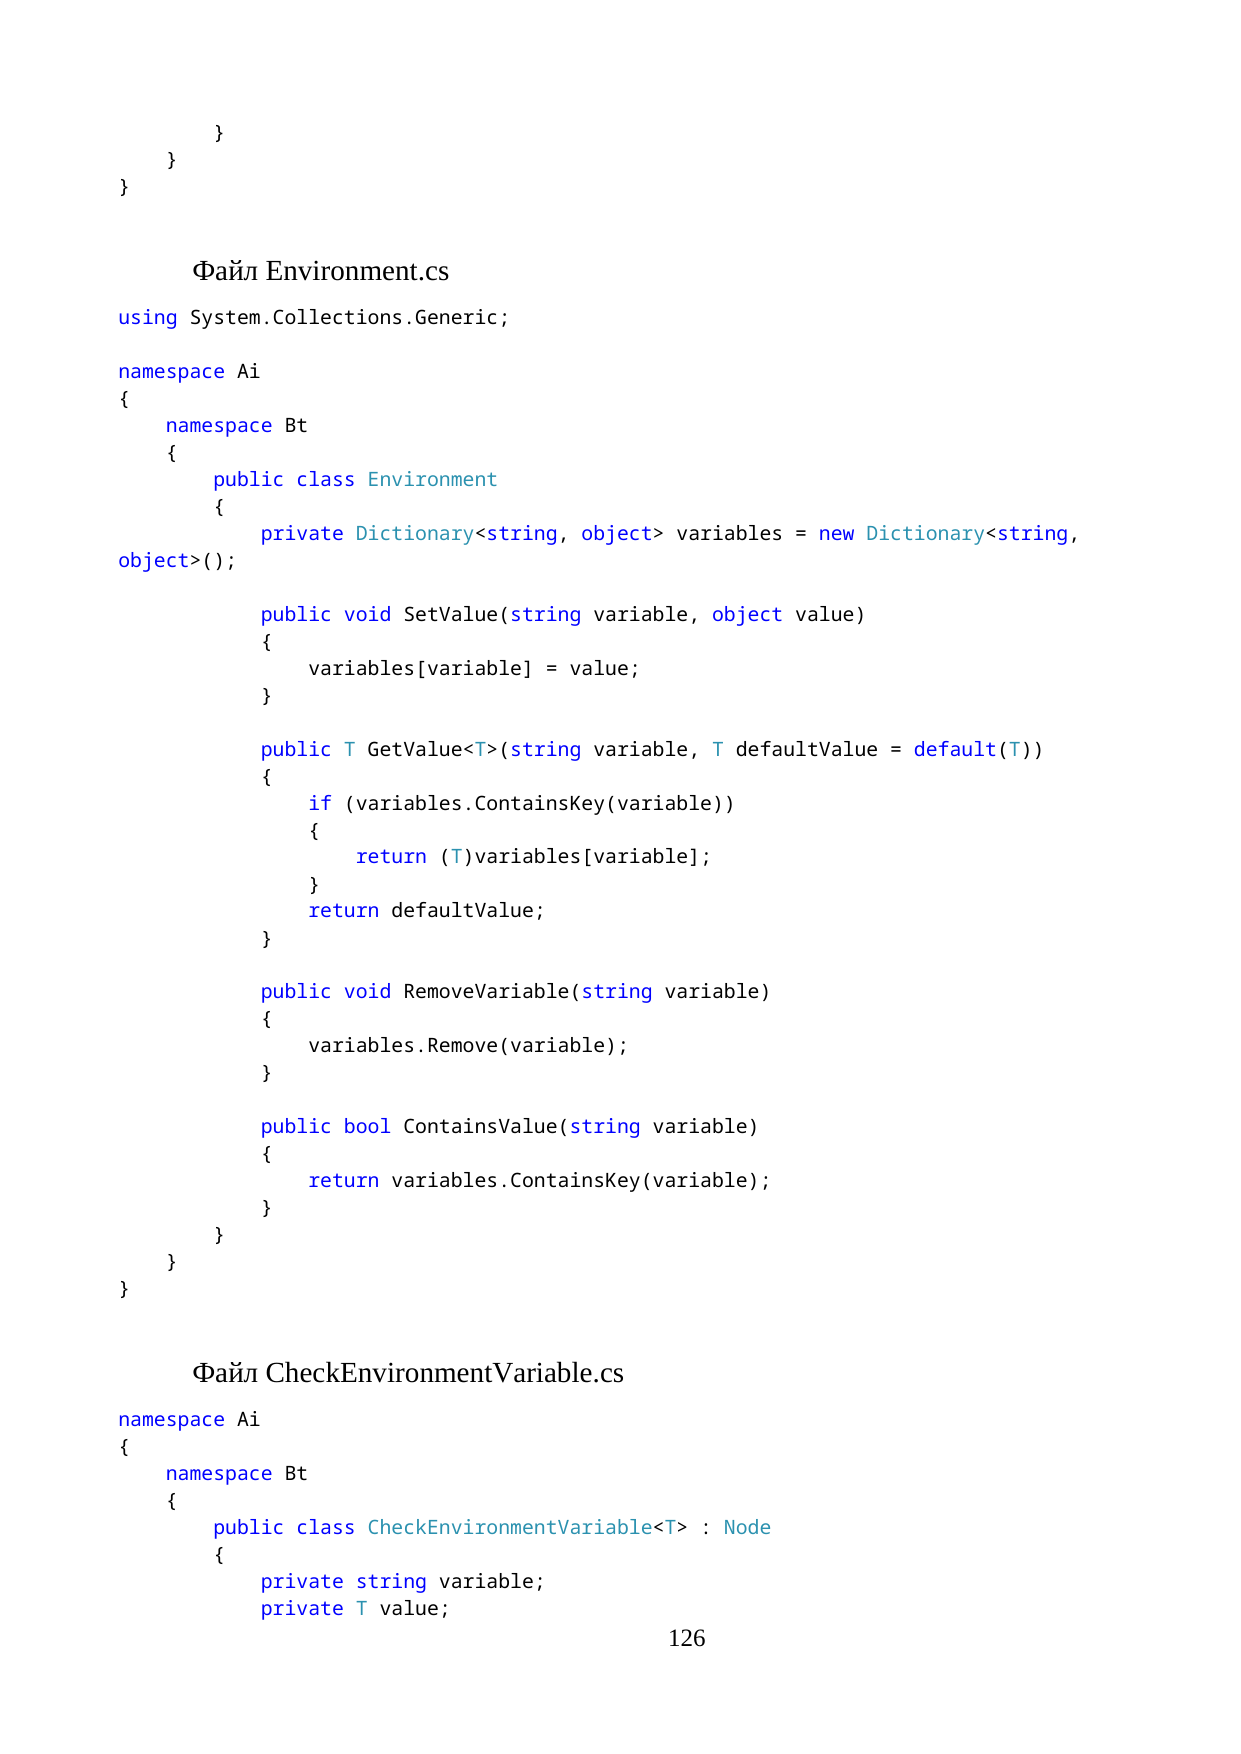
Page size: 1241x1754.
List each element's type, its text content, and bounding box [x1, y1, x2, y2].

text { [118, 762, 1181, 789]
text Файл Environment.cs [118, 253, 1181, 286]
text return variables.ContainsKey(variable); [118, 1167, 1181, 1193]
text { [118, 1139, 1181, 1167]
text { [118, 627, 1181, 654]
text private T value; [118, 1594, 1181, 1621]
text public class Environment [118, 465, 1181, 492]
text return defaultValue; [118, 897, 1181, 924]
text namespace Bt [118, 411, 1181, 438]
text return (T)variables[variable]; [118, 843, 1181, 870]
text } [118, 1193, 1181, 1221]
text using System.Collections.Generic; [118, 303, 1181, 330]
text } [118, 172, 1181, 199]
text public void RemoveVariable(string variable) [118, 978, 1181, 1005]
text private string variable; [118, 1567, 1181, 1594]
text { [118, 1433, 1181, 1459]
text public class CheckEnvironmentVariable<T> : Node [118, 1513, 1181, 1541]
text namespace Ai [118, 1406, 1181, 1433]
text } [118, 1221, 1181, 1247]
text public bool ContainsValue(string variable) [118, 1113, 1181, 1139]
text variables.Remove(variable); [118, 1032, 1181, 1059]
text } [118, 1274, 1181, 1301]
text { [118, 384, 1181, 411]
text { [118, 438, 1181, 465]
text variables[variable] = value; [118, 654, 1181, 681]
text { [118, 1005, 1181, 1032]
text public T GetValue<T>(string variable, T defaultValue = default(T)) [118, 735, 1181, 762]
text { [118, 492, 1181, 519]
text { [118, 1487, 1181, 1513]
text } [118, 924, 1181, 951]
text namespace Ai [118, 357, 1181, 384]
text } [118, 1247, 1181, 1274]
text } [118, 1059, 1181, 1086]
text } [118, 118, 1181, 145]
text { [118, 816, 1181, 843]
text { [118, 1541, 1181, 1567]
text public void SetValue(string variable, object value) [118, 600, 1181, 627]
text } [118, 681, 1181, 708]
text } [118, 870, 1181, 897]
text private Dictionary<string, object> variables = new Dictionary<string, object>(); [118, 519, 1181, 573]
text Файл CheckEnvironmentVariable.cs [118, 1355, 1181, 1389]
text } [118, 145, 1181, 172]
text if (variables.ContainsKey(variable)) [118, 789, 1181, 816]
text namespace Bt [118, 1459, 1181, 1487]
